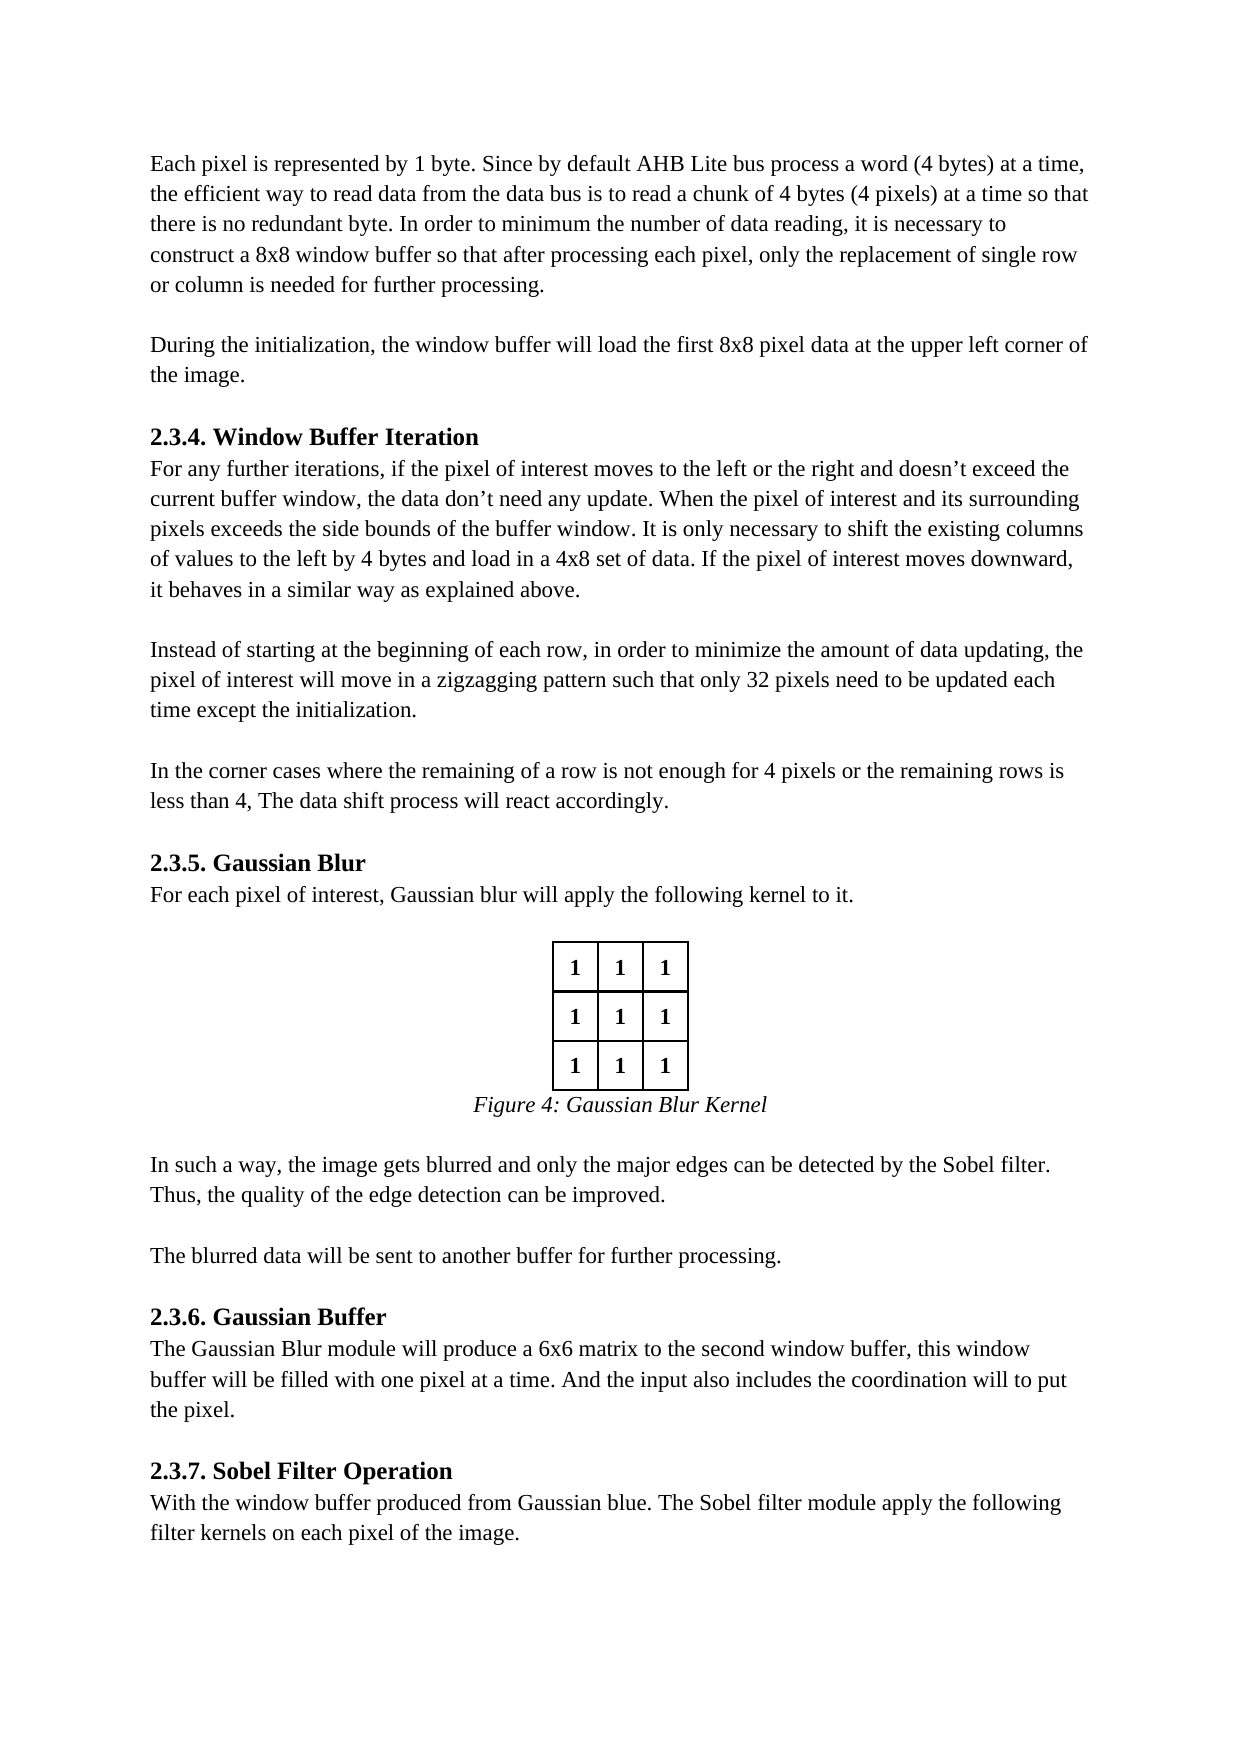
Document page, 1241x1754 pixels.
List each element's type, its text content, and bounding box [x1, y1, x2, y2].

table_cell 1 [644, 1042, 687, 1089]
text In such a way, the image gets blurred and only the major edges can be detected by the Sobel filter. Thus, the quality of the edge detection can be improved. [150, 1151, 1090, 1208]
text In the corner cases where the remaining of a row is not enough for 4 pixels or the remaining rows is less than 4, The data shift process will react accordingly. [150, 757, 1090, 813]
table_cell 1 [554, 993, 597, 1039]
text Instead of starting at the beginning of each row, in order to minimize the amount of data updating, the pixel of interest will move in a zigzagging pattern such that only 32 pixels need to be updated each time except the initialization. [150, 636, 1090, 723]
text 2.3.4. Window Buffer Iteration [150, 422, 1090, 451]
text For any further iterations, if the pixel of interest moves to the left or the right and doesn’t exceed the current buffer window, the data don’t need any update. When the pixel of interest and its surrounding pixels exceeds the side bounds of the buffer window. It is only necessary to shift the existing columns of values to the left by 4 bytes and load in a 4x8 set of data. If the pixel of interest moves downward, it behaves in a similar way as explained above. [150, 455, 1090, 602]
table_header 1 [644, 943, 687, 990]
table_header 1 [554, 943, 597, 990]
text During the initialization, the window buffer will load the first 8x8 pixel data at the upper left corner of the image. [150, 331, 1090, 388]
table_cell 1 [554, 1042, 597, 1089]
text The blurred data will be sent to another buffer for further processing. [150, 1212, 1090, 1268]
text 2.3.7. Sobel Filter Operation [150, 1456, 1090, 1485]
text With the window buffer produced from Gaussian blue. The Sobel filter module apply the following filter kernels on each pixel of the image. [150, 1489, 1090, 1546]
table_cell 1 [599, 993, 642, 1039]
table_cell 1 [644, 993, 687, 1039]
text Each pixel is represented by 1 byte. Since by default AHB Lite bus process a word (4 bytes) at a time, the efficient way to read data from the data bus is to read a chunk of 4 bytes (4 pixels) at a time so that there is no redundant byte. In order to minimum the number of data reading, it is necessary to construct a 8x8 window buffer so that after processing each pixel, only the replacement of single row or column is needed for further processing. [150, 150, 1090, 297]
text The Gaussian Blur module will produce a 6x6 matrix to the second window buffer, this window buffer will be filled with one pixel at a time. And the input also includes the coordination will to put the pixel. [150, 1335, 1090, 1422]
text Figure 4: Gaussian Blur Kernel [150, 1091, 1090, 1117]
text 2.3.5. Gaussian Blur [150, 848, 1090, 876]
table_header 1 [599, 943, 642, 990]
text 2.3.6. Gaussian Buffer [150, 1302, 1090, 1331]
table_cell 1 [599, 1042, 642, 1089]
text For each pixel of interest, Gaussian blur will apply the following kernel to it. [150, 881, 1090, 907]
